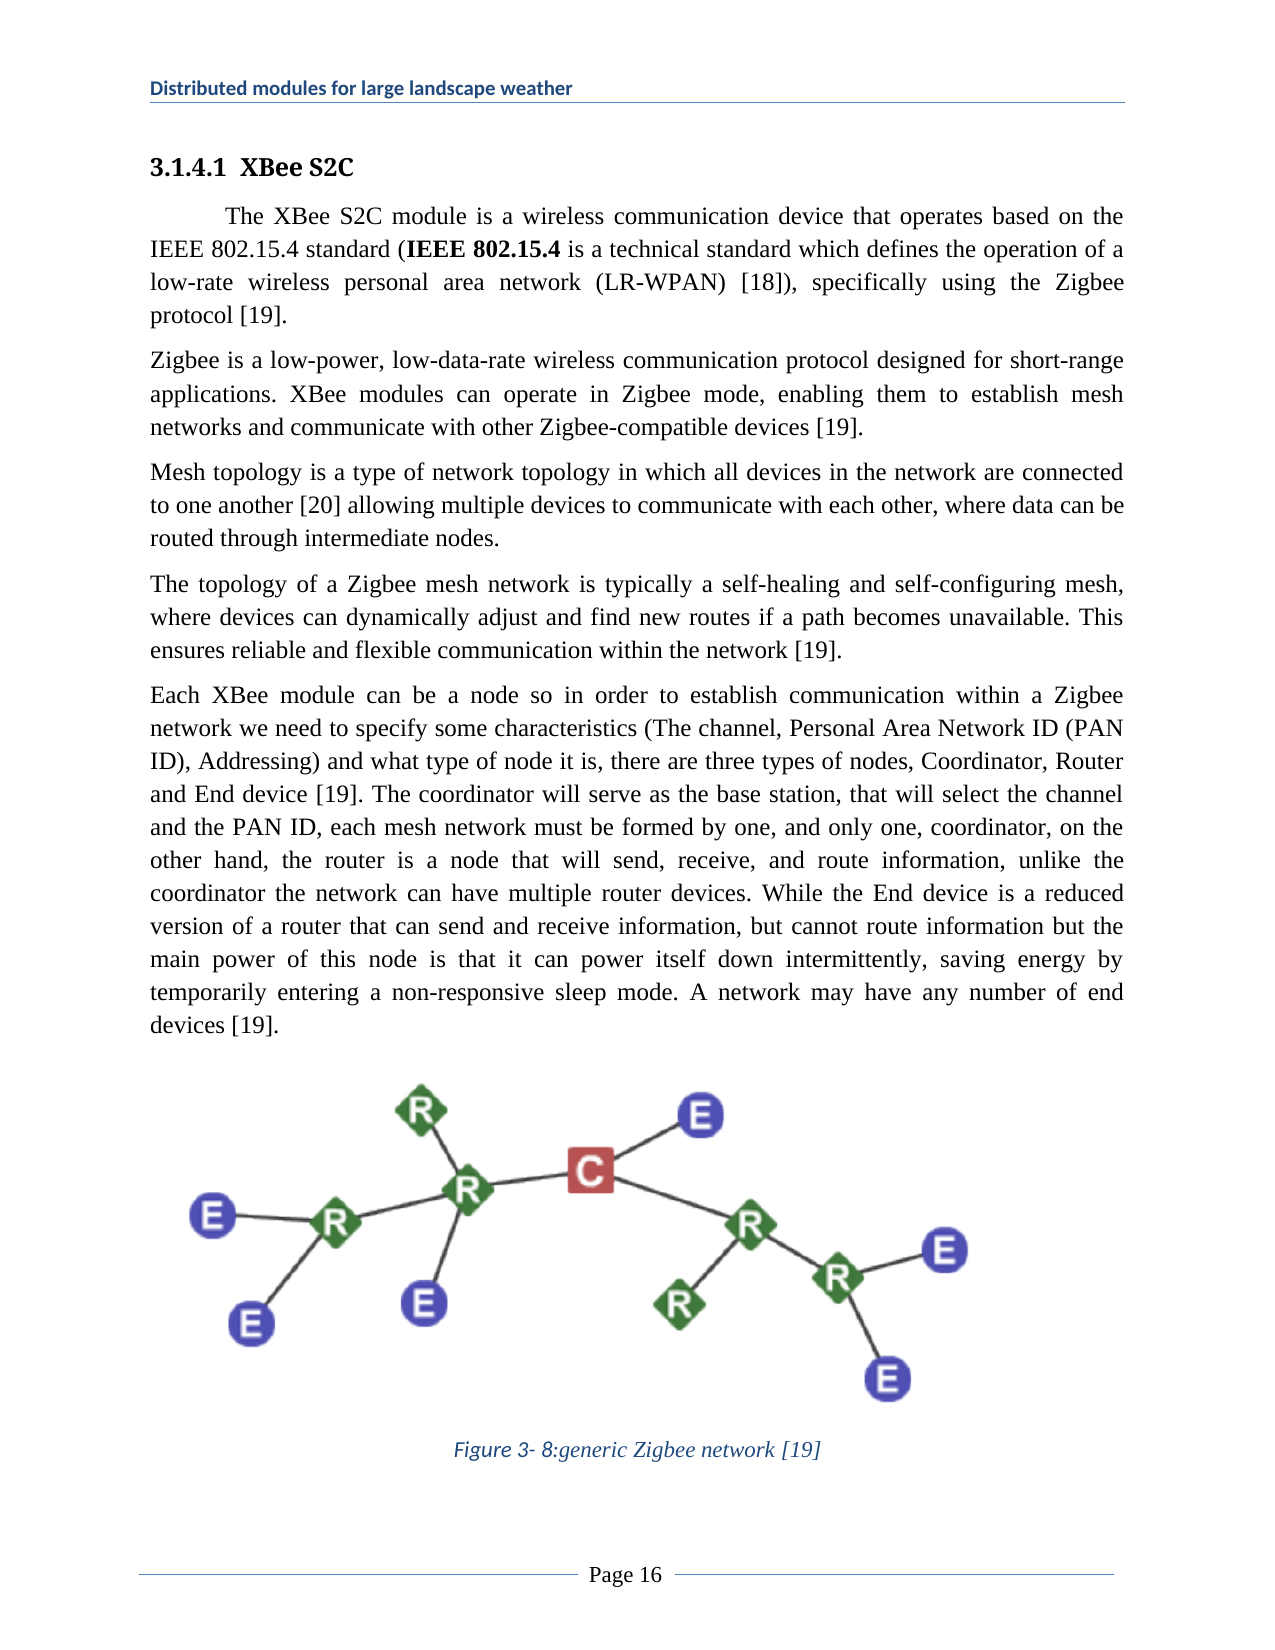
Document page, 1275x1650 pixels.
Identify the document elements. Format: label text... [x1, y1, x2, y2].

text Mesh topology is a type of network topology in which all devices in the network are connected to one another allowing multiple devices to communicate with each other, where data can be routed through intermediate nodes. [150, 457, 1125, 552]
subtitle XBee S2C [150, 150, 1125, 184]
text The XBee S2C module is a wireless communication device that operates based on the IEEE 802.15.4 standard (IEEE 802.15.4 is a technical standard which defines the operation of a low-rate wireless personal area network (LR-WPAN)), specifically using the Zigbee protocol. [150, 201, 1125, 329]
picture [150, 1056, 1089, 1419]
text Zigbee is a low-power, low-data-rate wireless communication protocol designed for short-range applications. XBee modules can operate in Zigbee mode, enabling them to establish mesh networks and communicate with other Zigbee-compatible devices. [150, 346, 1125, 440]
text Each XBee module can be a node so in order to establish communication within a Zigbee network we need to specify some characteristics (The channel, Personal Area Network ID (PAN ID), Addressing) and what type of node it is, there are three types of nodes, Coordinator, Router and End device. The coordinator will serve as the base station, that will select the channel and the PAN ID, each mesh network must be formed by one, and only one, coordinator, on the other hand, the router is a node that will send, receive, and route information, unlike the coordinator the network can have multiple router devices. While the End device is a reduced version of a router that can send and receive information, but cannot route information but the main power of this node is that it can power itself down intermittently, saving energy by temporarily entering a non-responsive sleep mode. A network may have any number of end devices. [150, 680, 1125, 1039]
text Figure 3- 8:generic Zigbee network [150, 1435, 1125, 1463]
text The topology of a Zigbee mesh network is typically a self-healing and self-configuring mesh, where devices can dynamically adjust and find new routes if a path becomes unavailable. This ensures reliable and flexible communication within the network. [150, 569, 1125, 663]
